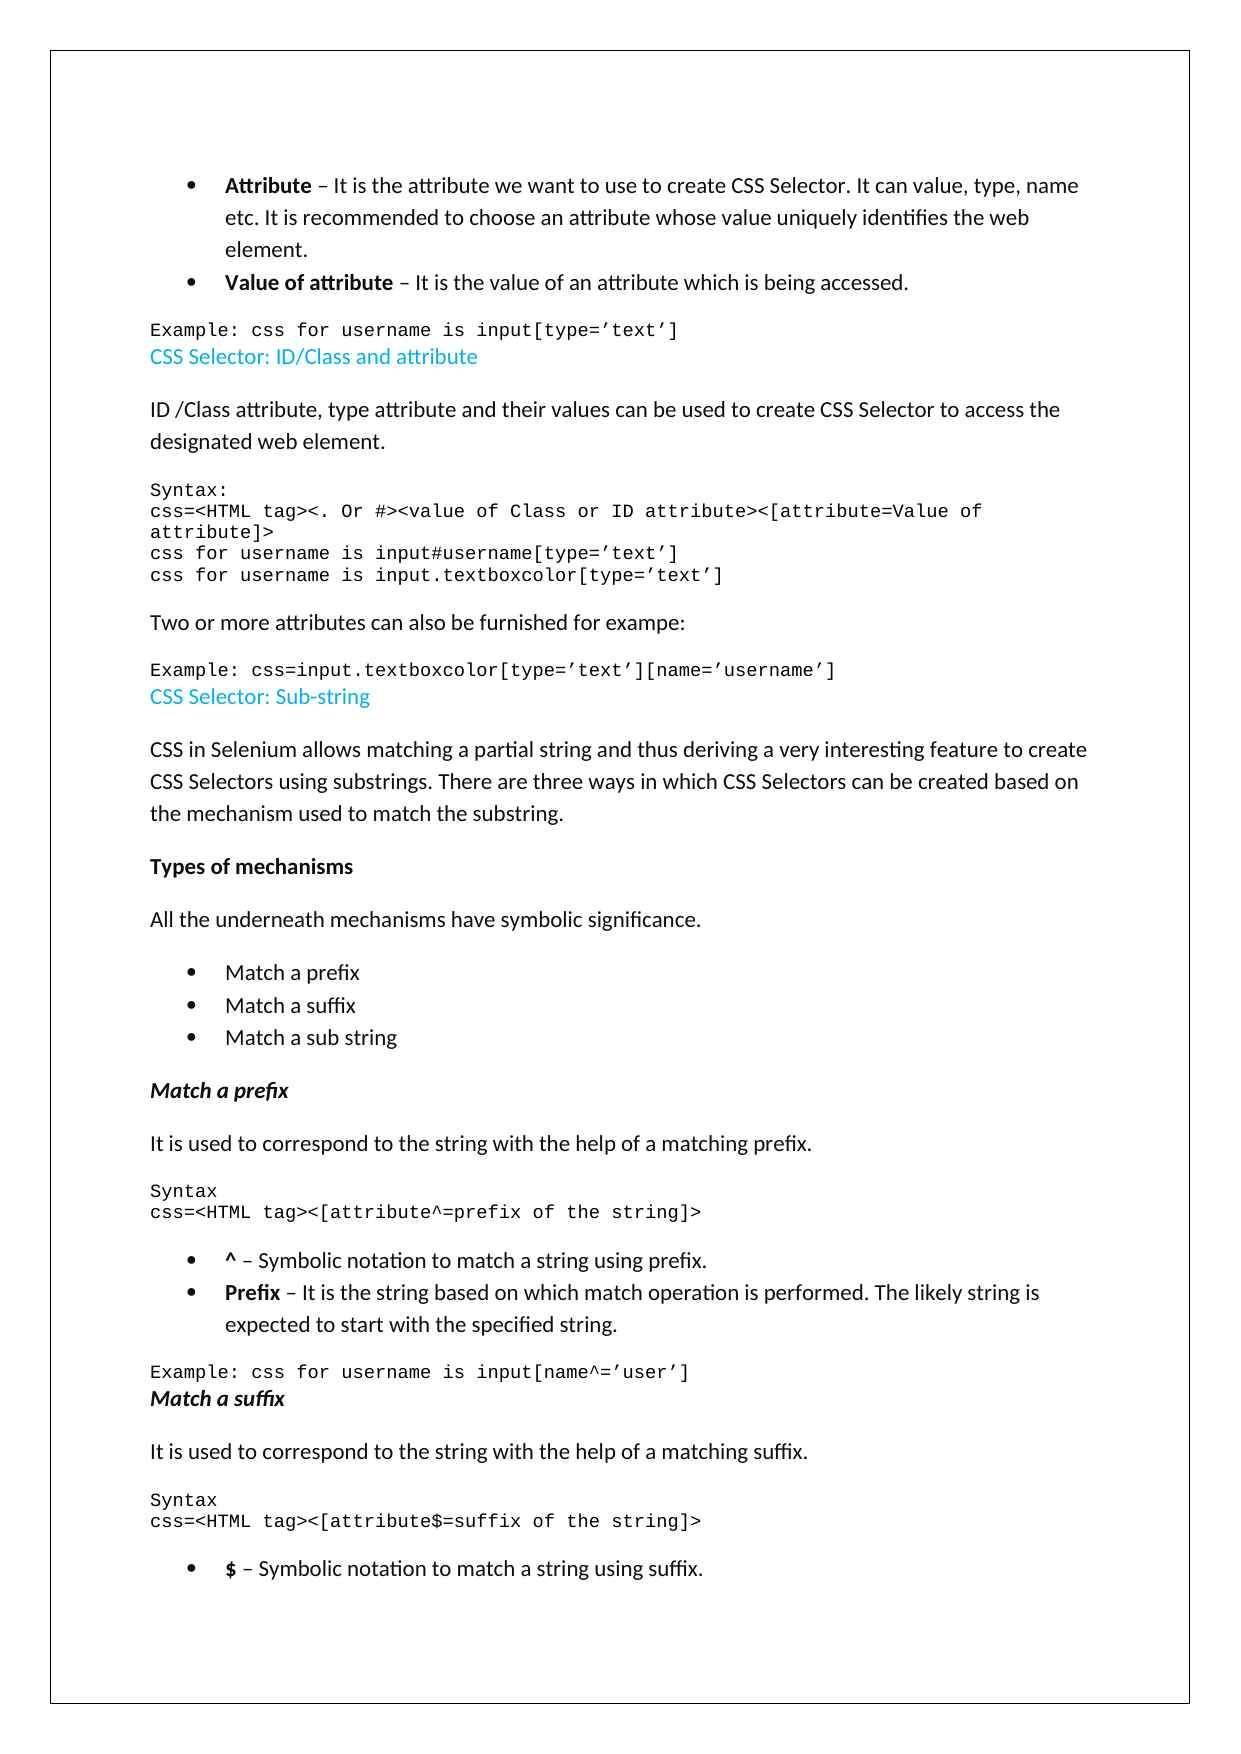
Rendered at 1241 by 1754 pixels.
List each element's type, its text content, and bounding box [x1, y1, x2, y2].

list Prefix – It is the string based on which match operation is performed. The likely string is expected to start with the specified string. [187, 1278, 1090, 1338]
text Syntax [150, 1182, 1090, 1203]
text Example: css=input.textboxcolor[type=’text’][name=’username’] [150, 661, 1090, 682]
text css=<HTML tag><[attribute$=suffix of the string]> [150, 1512, 1090, 1533]
text Types of mechanisms [150, 852, 1090, 881]
list Match a suffix [187, 991, 1090, 1019]
text css for username is input.textboxcolor[type=’text’] [150, 565, 1090, 587]
text CSS Selector: Sub-string [150, 682, 1090, 710]
list Match a sub string [187, 1023, 1090, 1051]
text Match a prefix [150, 1076, 1090, 1104]
text It is used to correspond to the string with the help of a matching prefix. [150, 1129, 1090, 1157]
text All the underneath mechanisms have symbolic significance. [150, 906, 1090, 933]
list ^ – Symbolic notation to match a string using prefix. [187, 1246, 1090, 1274]
text Example: css for username is input[name^=’user’] [150, 1363, 1090, 1384]
text CSS Selector: ID/Class and attribute [150, 342, 1090, 370]
text Syntax: [150, 480, 1090, 502]
list Match a prefix [187, 958, 1090, 987]
list Attribute – It is the attribute we want to use to create CSS Selector. It can value, type, name etc. It is recommended to choose an attribute whose value uniquely identifies the web element. [187, 171, 1090, 264]
text css=<HTML tag><. Or #><value of Class or ID attribute><[attribute=Value of attribute]> [150, 502, 1090, 544]
text It is used to correspond to the string with the help of a matching suffix. [150, 1437, 1090, 1465]
list $ – Symbolic notation to match a string using suffix. [187, 1554, 1090, 1582]
list Value of attribute – It is the value of an attribute which is being accessed. [187, 268, 1090, 296]
text CSS in Selenium allows matching a partial string and thus deriving a very interesting feature to create CSS Selectors using substrings. There are three ways in which CSS Selectors can be created based on the mechanism used to match the substring. [150, 735, 1090, 827]
text Two or more attributes can also be furnished for exampe: [150, 608, 1090, 636]
text css=<HTML tag><[attribute^=prefix of the string]> [150, 1203, 1090, 1224]
text Match a suffix [150, 1384, 1090, 1412]
text Syntax [150, 1490, 1090, 1512]
text Example: css for username is input[type=’text’] [150, 321, 1090, 342]
text ID /Class attribute, type attribute and their values can be used to create CSS Selector to access the designated web element. [150, 395, 1090, 455]
text css for username is input#username[type=’text’] [150, 544, 1090, 565]
